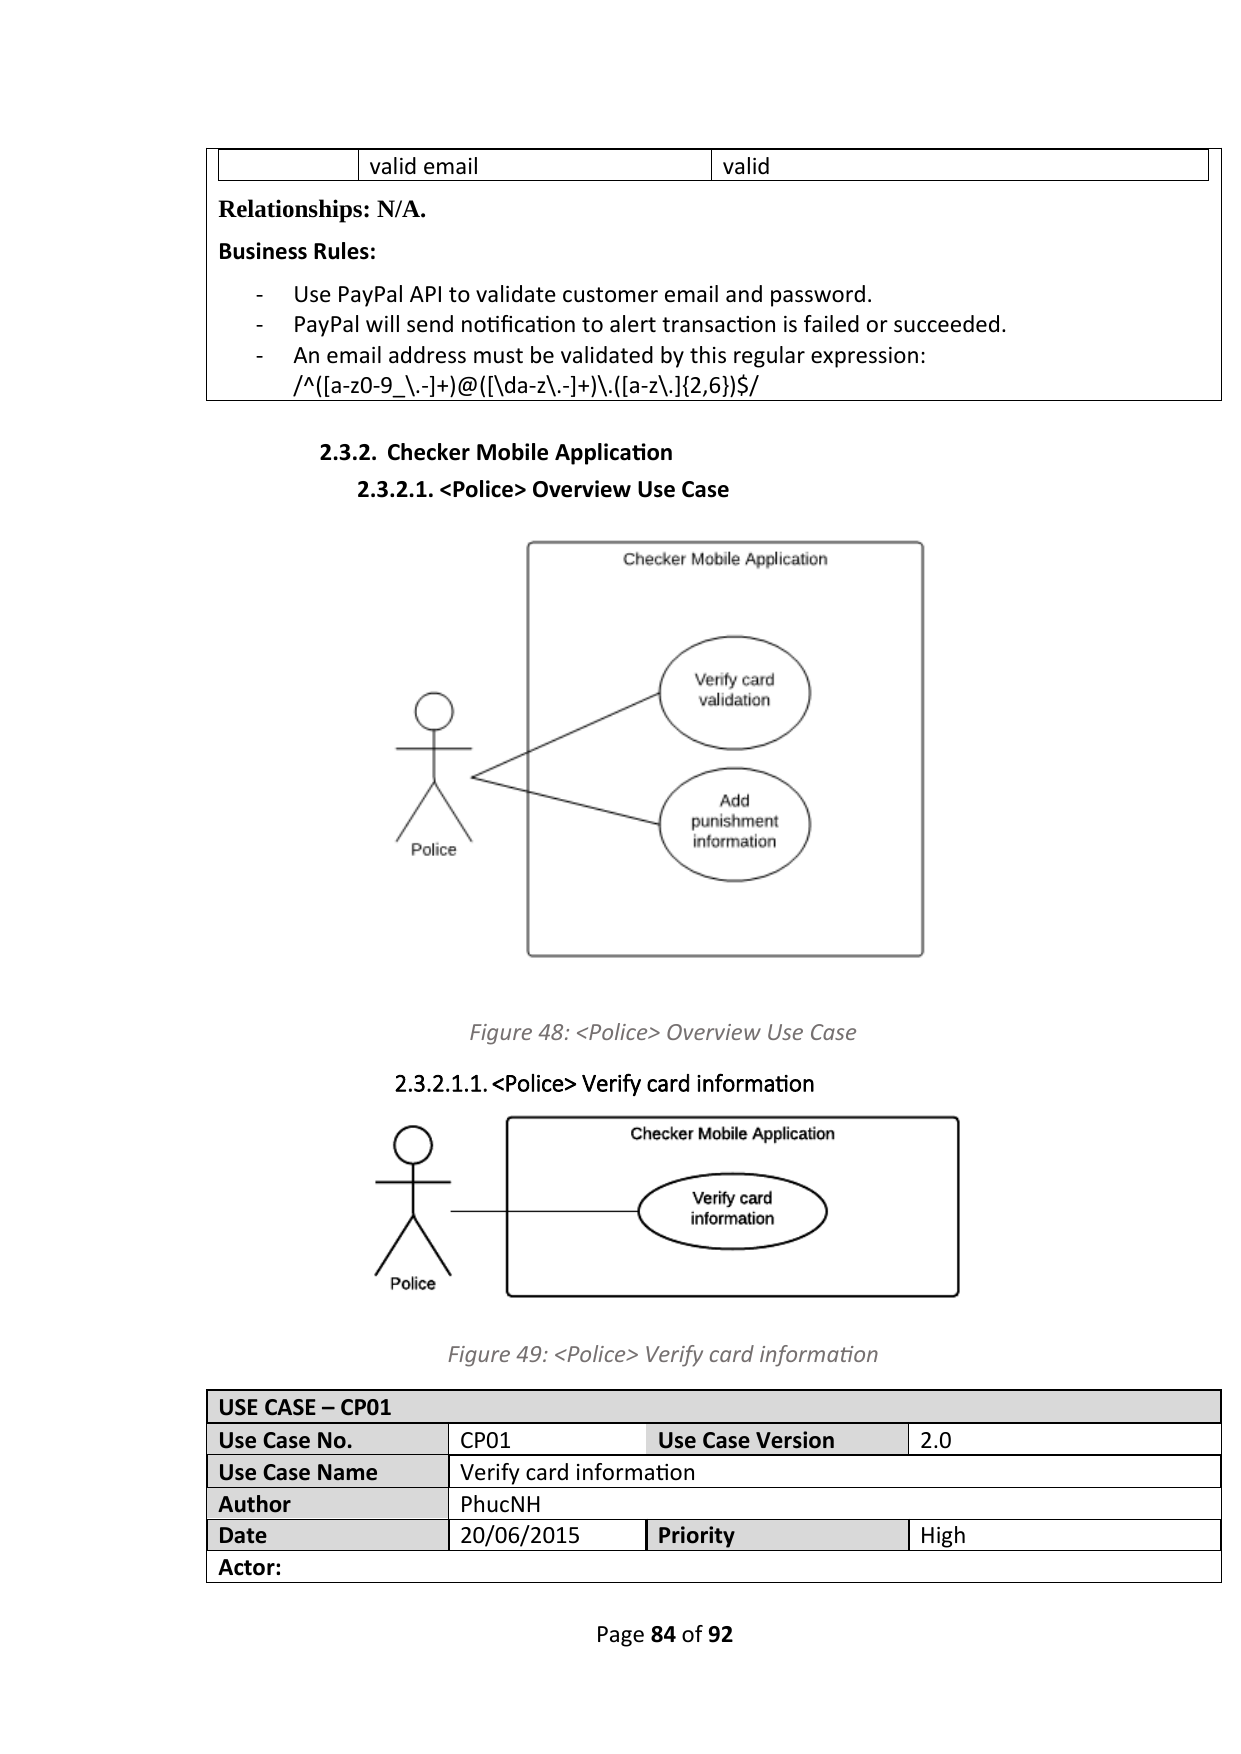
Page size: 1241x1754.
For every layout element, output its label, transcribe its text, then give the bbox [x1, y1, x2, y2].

table_cell Priority [648, 1520, 908, 1550]
table_cell Verify card information [450, 1456, 1220, 1487]
picture [348, 1099, 981, 1319]
table_cell Author [207, 1488, 448, 1518]
table_cell 20/06/2015 [450, 1520, 645, 1550]
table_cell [207, 149, 1221, 400]
table_cell Use Case Name [208, 1455, 448, 1487]
table_cell Use Case No. [207, 1424, 448, 1454]
text Figure 48: <Police> Overview Use Case [207, 1016, 1122, 1046]
subtitle <Police> Overview Use Case [357, 473, 1122, 503]
table_cell 2.0 [909, 1424, 1221, 1454]
table_cell PhucNH [449, 1488, 1221, 1518]
text Figure 49: <Police> Verify card information [207, 1338, 1122, 1368]
table_cell Date [208, 1520, 448, 1550]
table_cell High [910, 1520, 1220, 1550]
table_cell Use Case Version [646, 1424, 908, 1454]
subtitle Checker Mobile Application [319, 436, 1122, 466]
picture [370, 506, 959, 997]
table_cell CP01 [449, 1424, 646, 1454]
table_header USE CASE – CP01 [208, 1391, 1220, 1422]
subtitle <Police> Verify card information [394, 1067, 1122, 1097]
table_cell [207, 1551, 1221, 1582]
